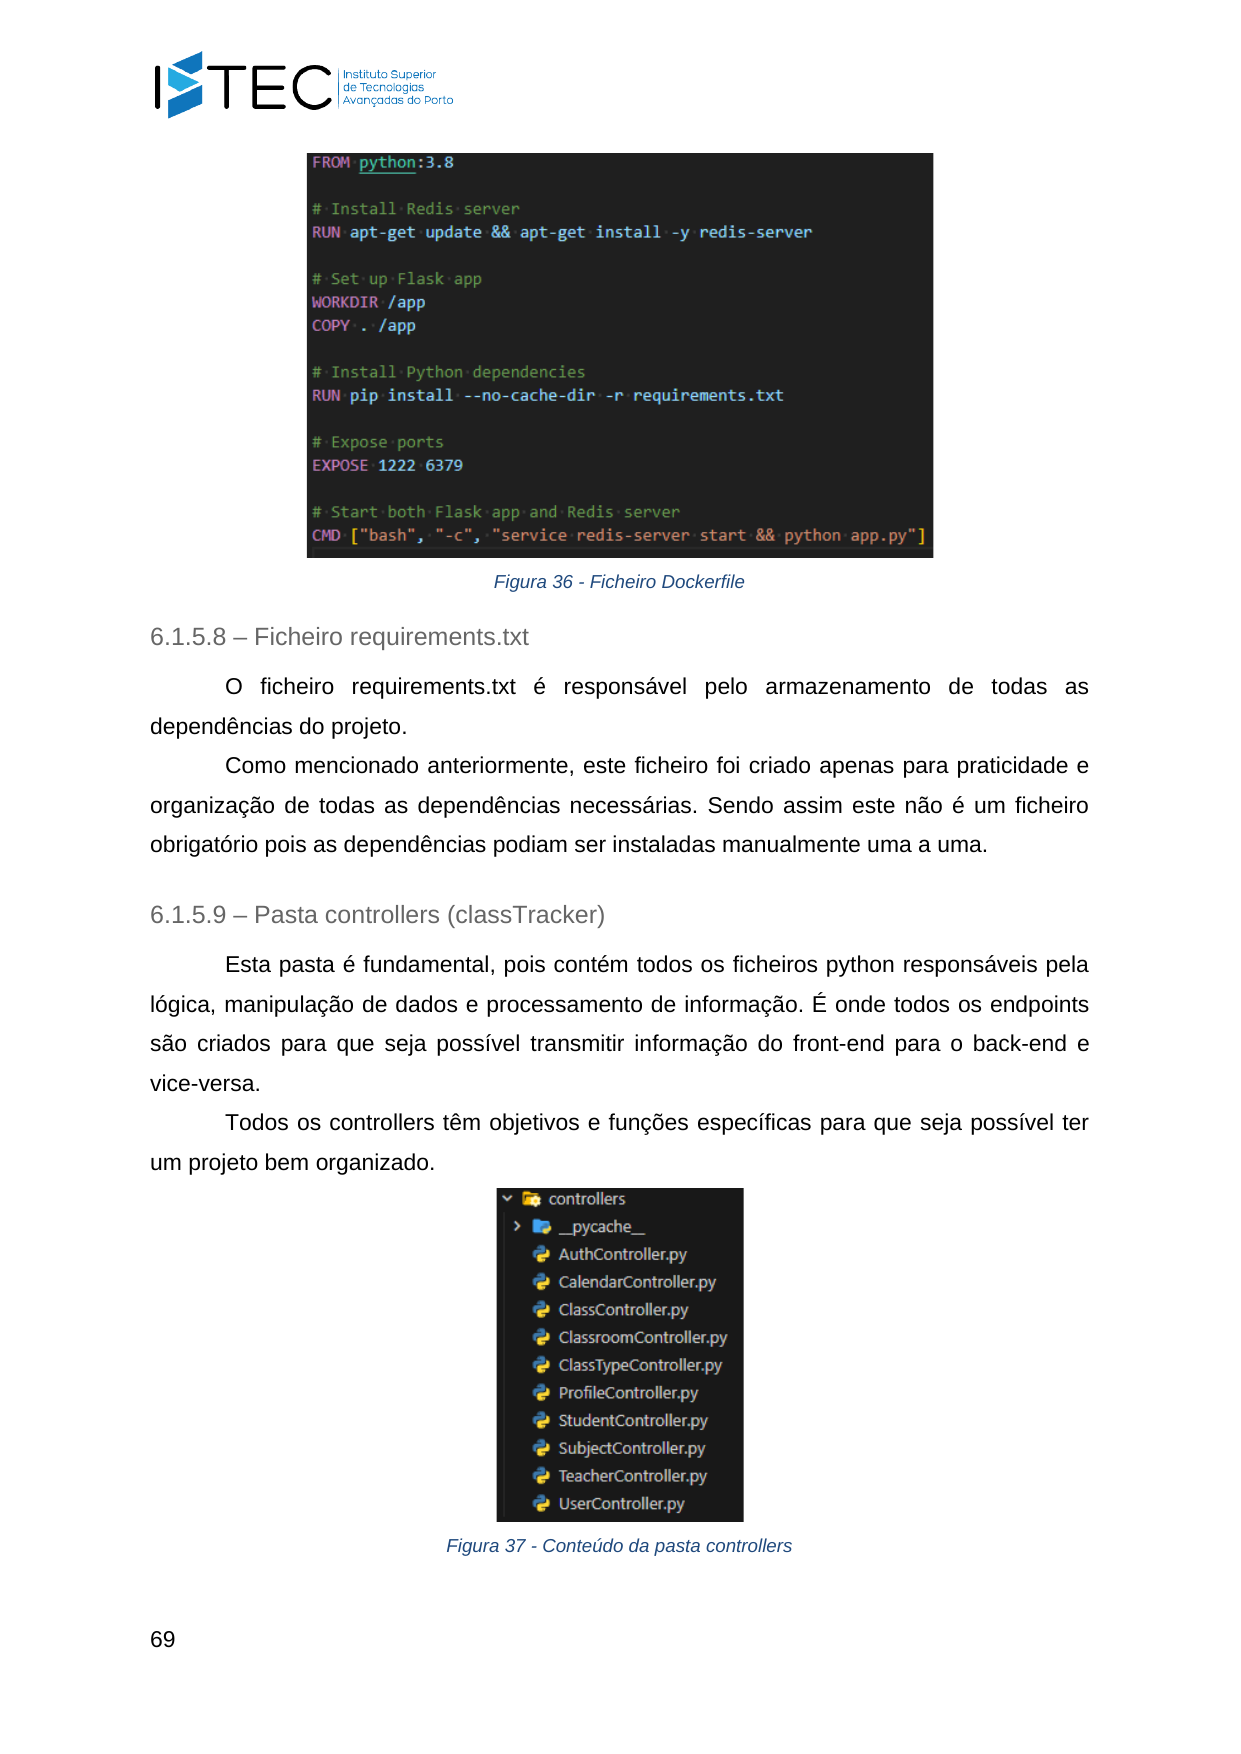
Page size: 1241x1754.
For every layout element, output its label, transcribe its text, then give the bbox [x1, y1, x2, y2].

text Esta pasta é fundamental, pois contém todos os ficheiros python responsáveis pela lógica, manipulação de dados e processamento de informação. É onde todos os endpoints são criados para que seja possível transmitir informação do front-end para o back-end e vice-versa. [150, 951, 1090, 1096]
subtitle 6.1.5.9 – Pasta controllers (classTracker) [150, 900, 1090, 928]
text Figura 36 - Ficheiro Dockerfile [150, 571, 1090, 592]
text Todos os controllers têm objetivos e funções específicas para que seja possível ter um projeto bem organizado. [150, 1109, 1090, 1175]
subtitle 6.1.5.8 – Ficheiro requirements.txt [150, 622, 1090, 650]
picture [306, 153, 934, 558]
text Figura 37 - Conteúdo da pasta controllers [150, 1534, 1090, 1556]
text Como mencionado anteriormente, este ficheiro foi criado apenas para praticidade e organização de todas as dependências necessárias. Sendo assim este não é um ficheiro obrigatório pois as dependências podiam ser instaladas manualmente uma a uma. [150, 752, 1090, 857]
text O ficheiro requirements.txt é responsável pelo armazenamento de todas as dependências do projeto. [150, 673, 1090, 739]
picture [150, 51, 454, 129]
picture [496, 1188, 744, 1522]
